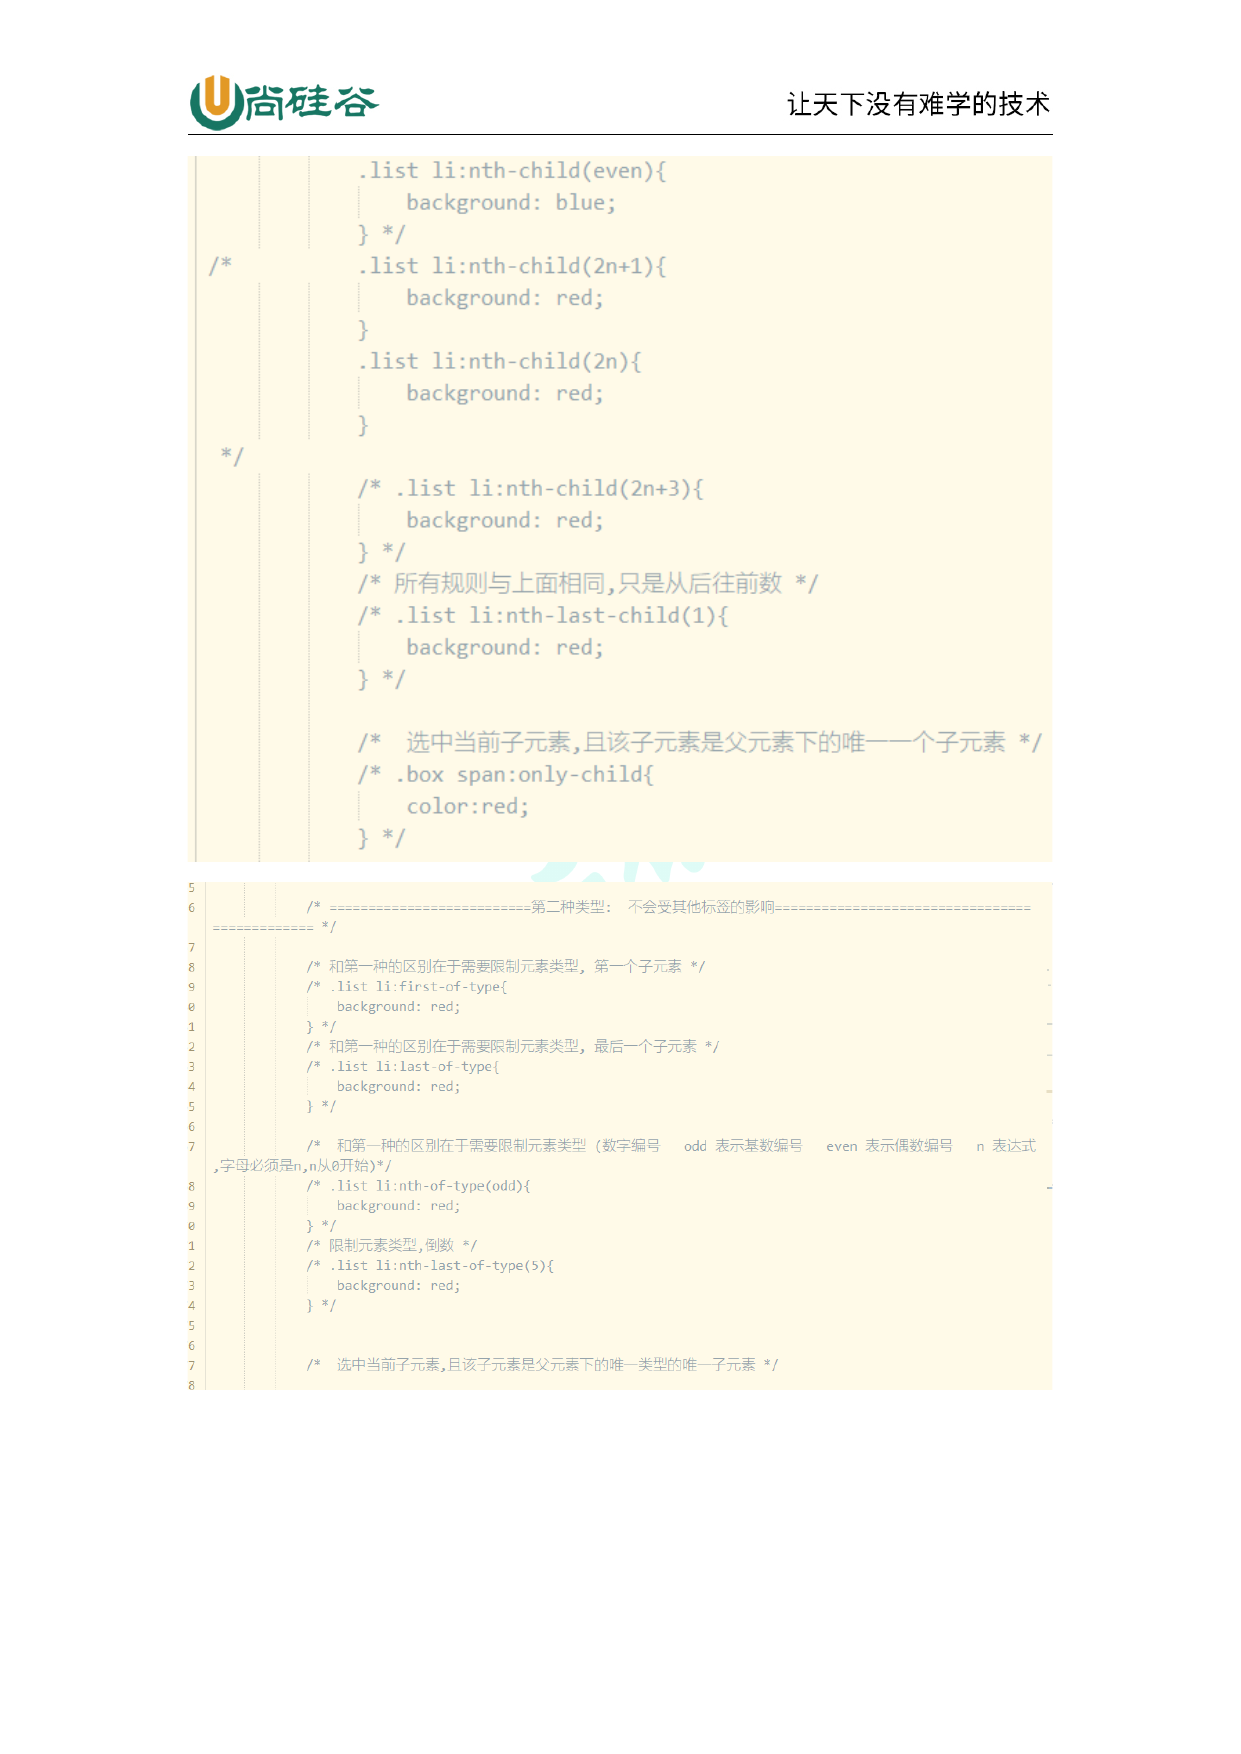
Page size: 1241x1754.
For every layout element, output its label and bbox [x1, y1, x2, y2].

picture [187, 73, 1053, 132]
picture [187, 882, 1053, 1390]
picture [187, 156, 1053, 862]
